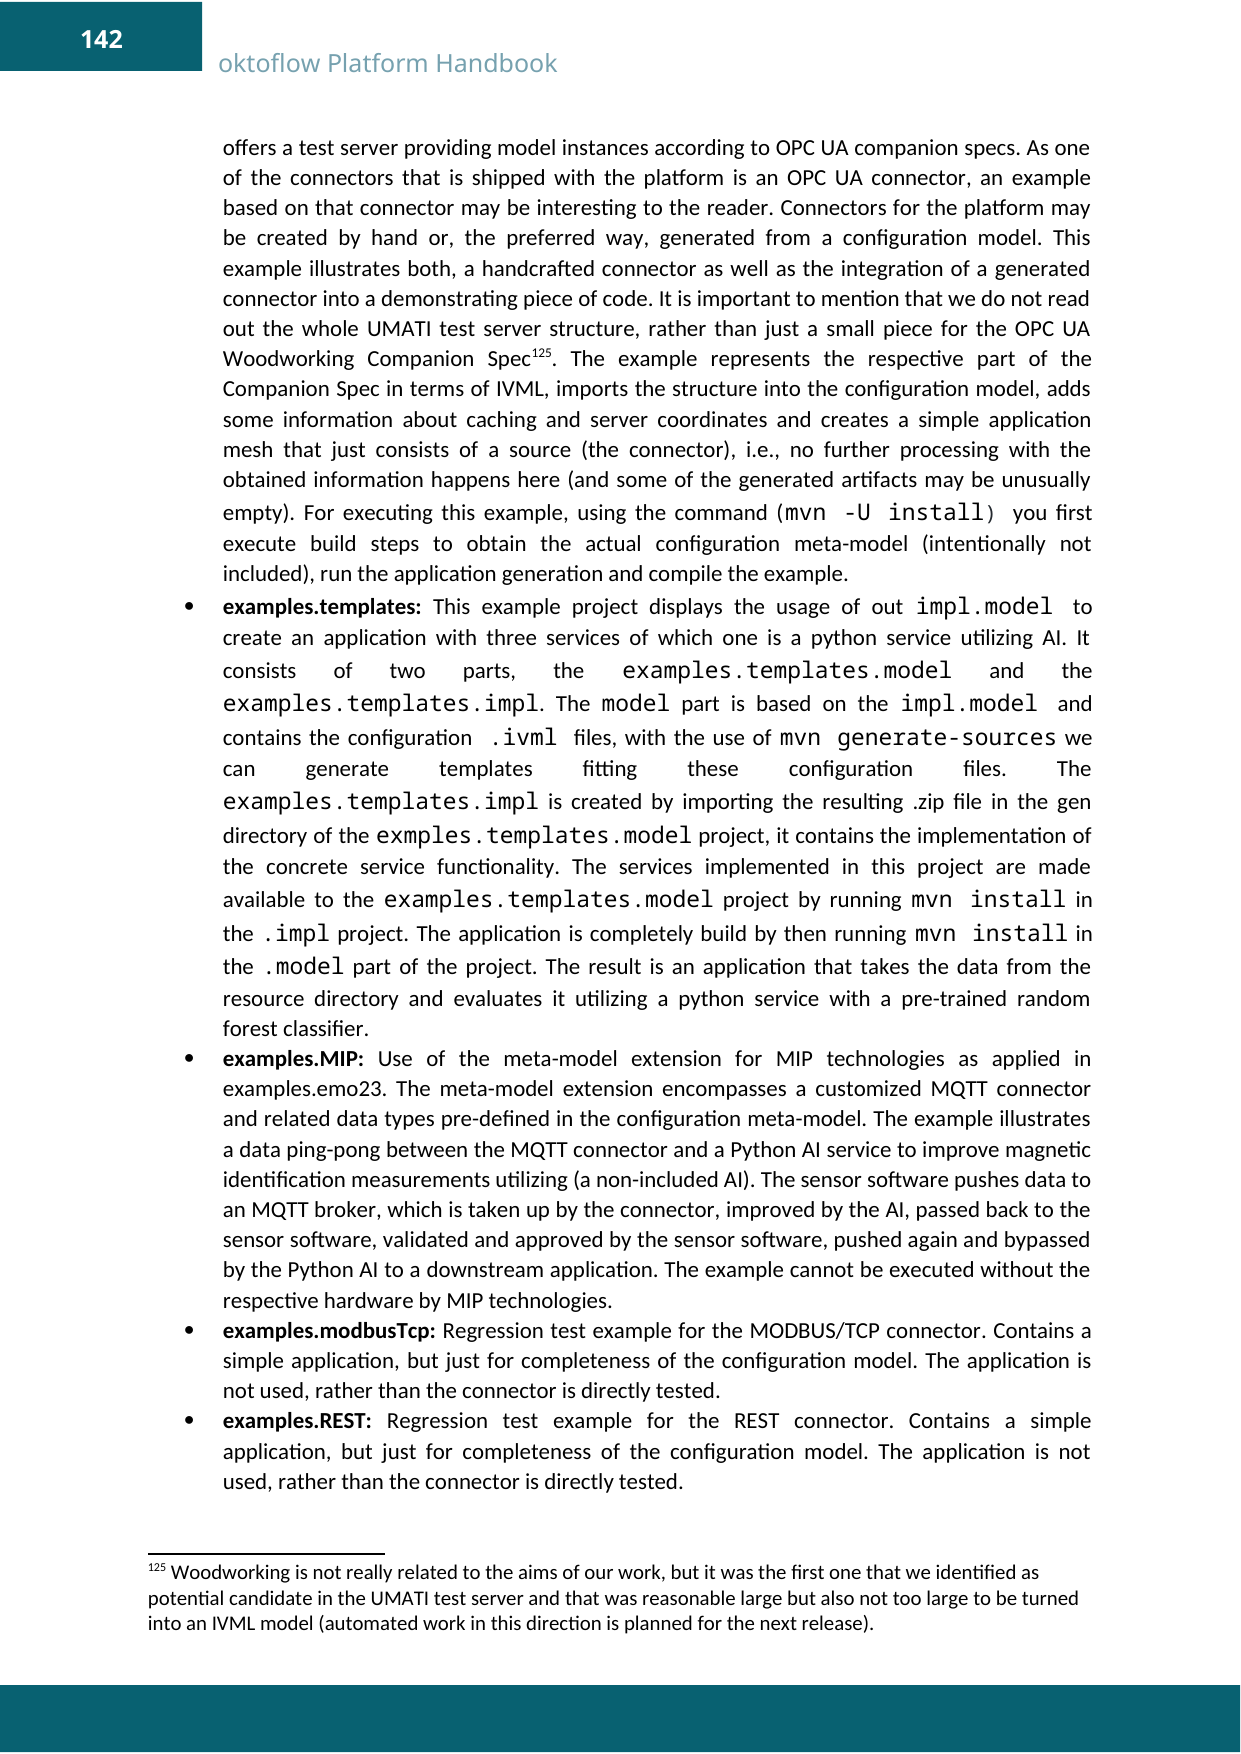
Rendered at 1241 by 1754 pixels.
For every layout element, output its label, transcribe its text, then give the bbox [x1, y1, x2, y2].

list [185, 133, 1093, 587]
list examples.modbusTcp: Regression test example for the MODBUS/TCP connector. Contains a simple application, but just for completeness of the configuration model. The application is not used, rather than the connector is directly tested. [185, 1316, 1093, 1404]
list examples.REST: Regression test example for the REST connector. Contains a simple application, but just for completeness of the configuration model. The application is not used, rather than the connector is directly tested. [185, 1407, 1093, 1495]
list examples.MIP: Use of the meta-model extension for MIP technologies as applied in examples.emo23. The meta-model extension encompasses a customized MQTT connector and related data types pre-defined in the configuration meta-model. The example illustrates a data ping-pong between the MQTT connector and a Python AI service to improve magnetic identification measurements utilizing (a non-included AI). The sensor software pushes data to an MQTT broker, which is taken up by the connector, improved by the AI, passed back to the sensor software, validated and approved by the sensor software, pushed again and bypassed by the Python AI to a downstream application. The example cannot be executed without the respective hardware by MIP technologies. [185, 1044, 1093, 1314]
list examples.templates: This example project displays the usage of out impl.model to create an application with three services of which one is a python service utilizing AI. It consists of two parts, the examples.templates.model and the examples.templates.impl. The model part is based on the impl.model and contains the configuration .ivml files, with the use of mvn generate-sources we can generate templates fitting these configuration files. The examples.templates.impl is created by importing the resulting .zip file in the gen directory of the exmples.templates.model project, it contains the implementation of the concrete service functionality. The services implemented in this project are made available to the examples.templates.model project by running mvn install in the .impl project. The application is completely build by then running mvn install in the .model part of the project. The result is an application that takes the data from the resource directory and evaluates it utilizing a python service with a pre-trained random forest classifier. [185, 589, 1093, 1042]
